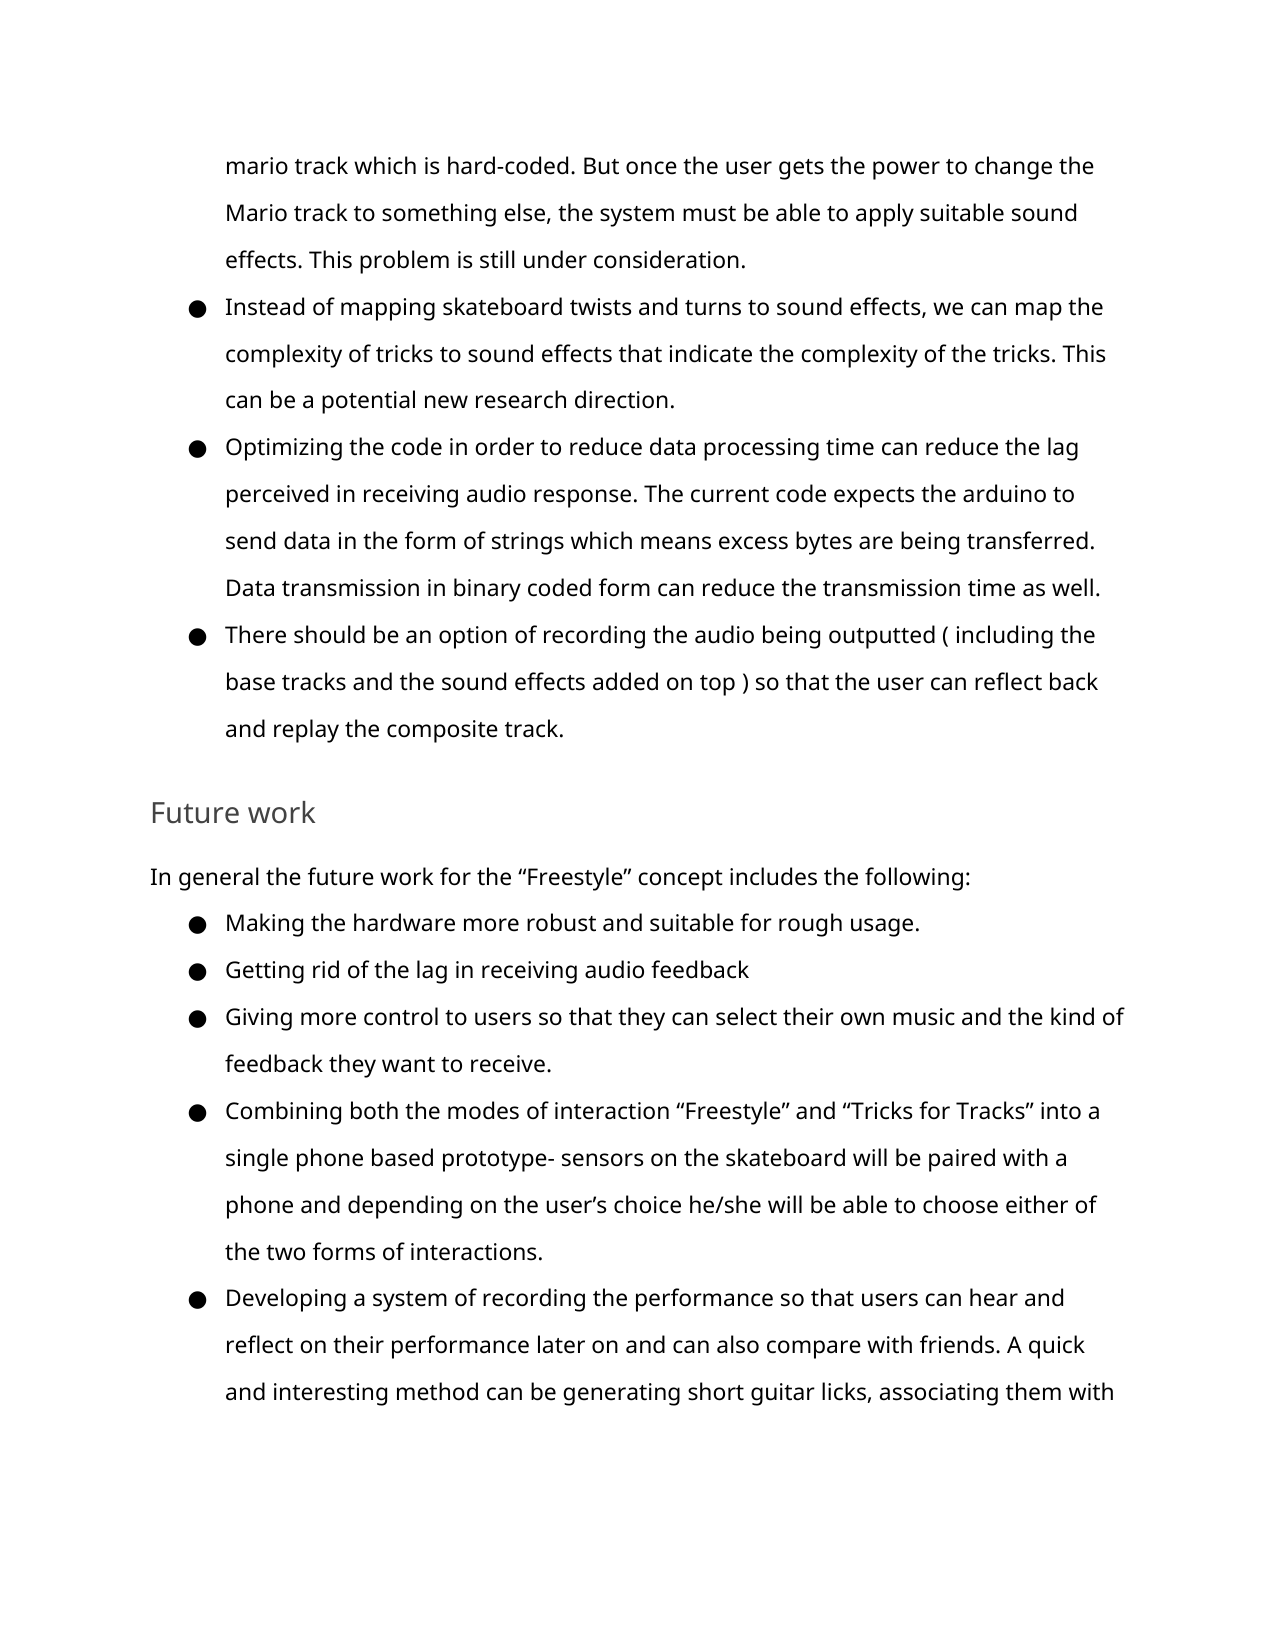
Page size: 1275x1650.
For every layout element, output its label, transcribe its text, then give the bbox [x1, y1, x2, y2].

subtitle Future work [150, 793, 1125, 832]
list Getting rid of the lag in receiving audio feedback [187, 954, 1125, 986]
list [187, 1282, 1125, 1407]
list Optimizing the code in order to reduce data processing time can reduce the lag perceived in receiving audio response. The current code expects the arduino to send data in the form of strings which means excess bytes are being transferred. Data transmission in binary coded form can reduce the transmission time as well. [187, 431, 1125, 603]
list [187, 150, 1125, 275]
list Combining both the modes of interaction “Freestyle” and “Tricks for Tracks” into a single phone based prototype- sensors on the skateboard will be paired with a phone and depending on the user’s choice he/she will be able to choose either of the two forms of interactions. [187, 1095, 1125, 1267]
list Instead of mapping skateboard twists and turns to sound effects, we can map the complexity of tricks to sound effects that indicate the complexity of the tricks. This can be a potential new research direction. [187, 291, 1125, 416]
list There should be an option of recording the audio being outputted ( including the base tracks and the sound effects added on top ) so that the user can reflect back and replay the composite track. [187, 619, 1125, 744]
list Giving more control to users so that they can select their own music and the kind of feedback they want to receive. [187, 1001, 1125, 1079]
text In general the future work for the “Freestyle” concept includes the following: [150, 861, 1125, 892]
list Making the hardware more robust and suitable for rough usage. [187, 907, 1125, 939]
